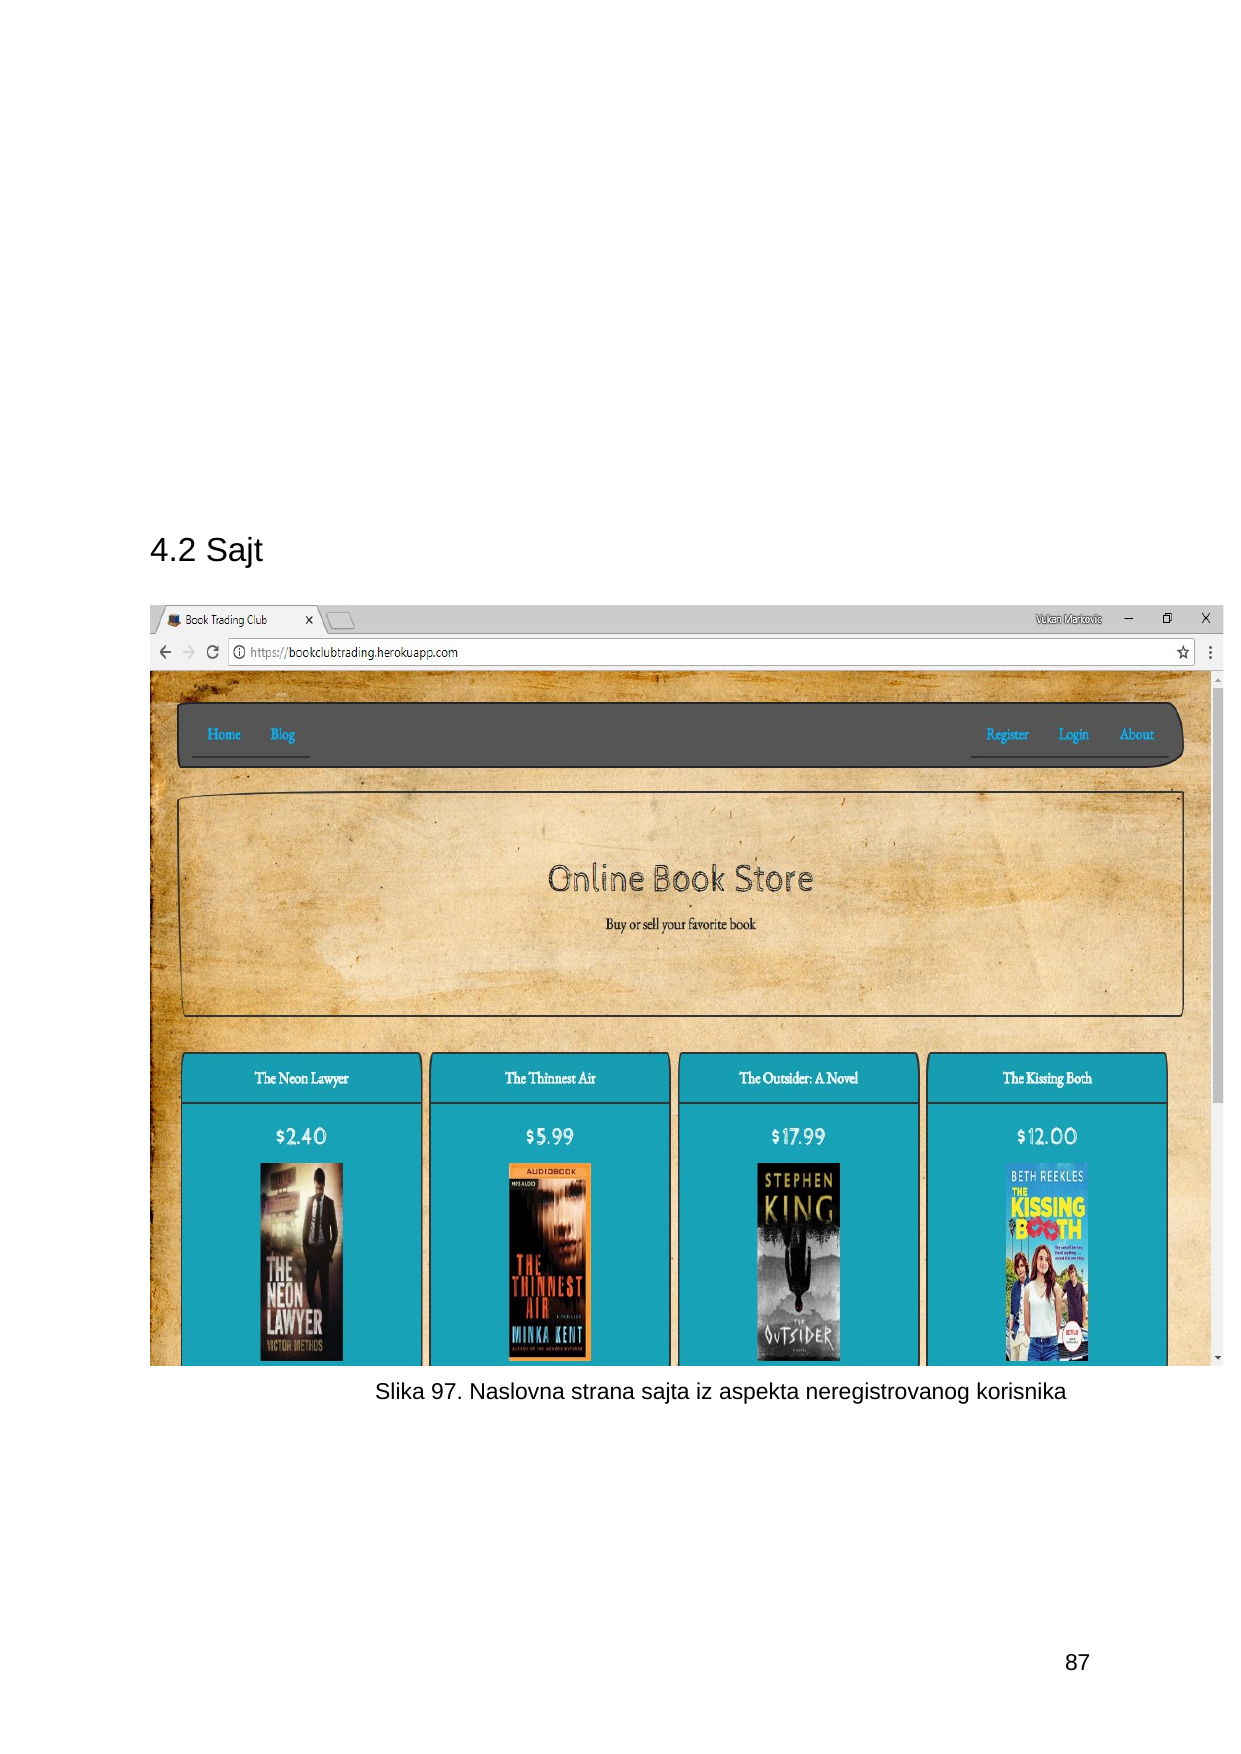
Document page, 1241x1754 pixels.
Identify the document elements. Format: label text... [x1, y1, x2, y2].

picture [150, 605, 1224, 1366]
text Slika 97. Naslovna strana sajta iz aspekta neregistrovanog korisnika [300, 1378, 1090, 1405]
subtitle 4.2 Sajt [150, 530, 1090, 568]
